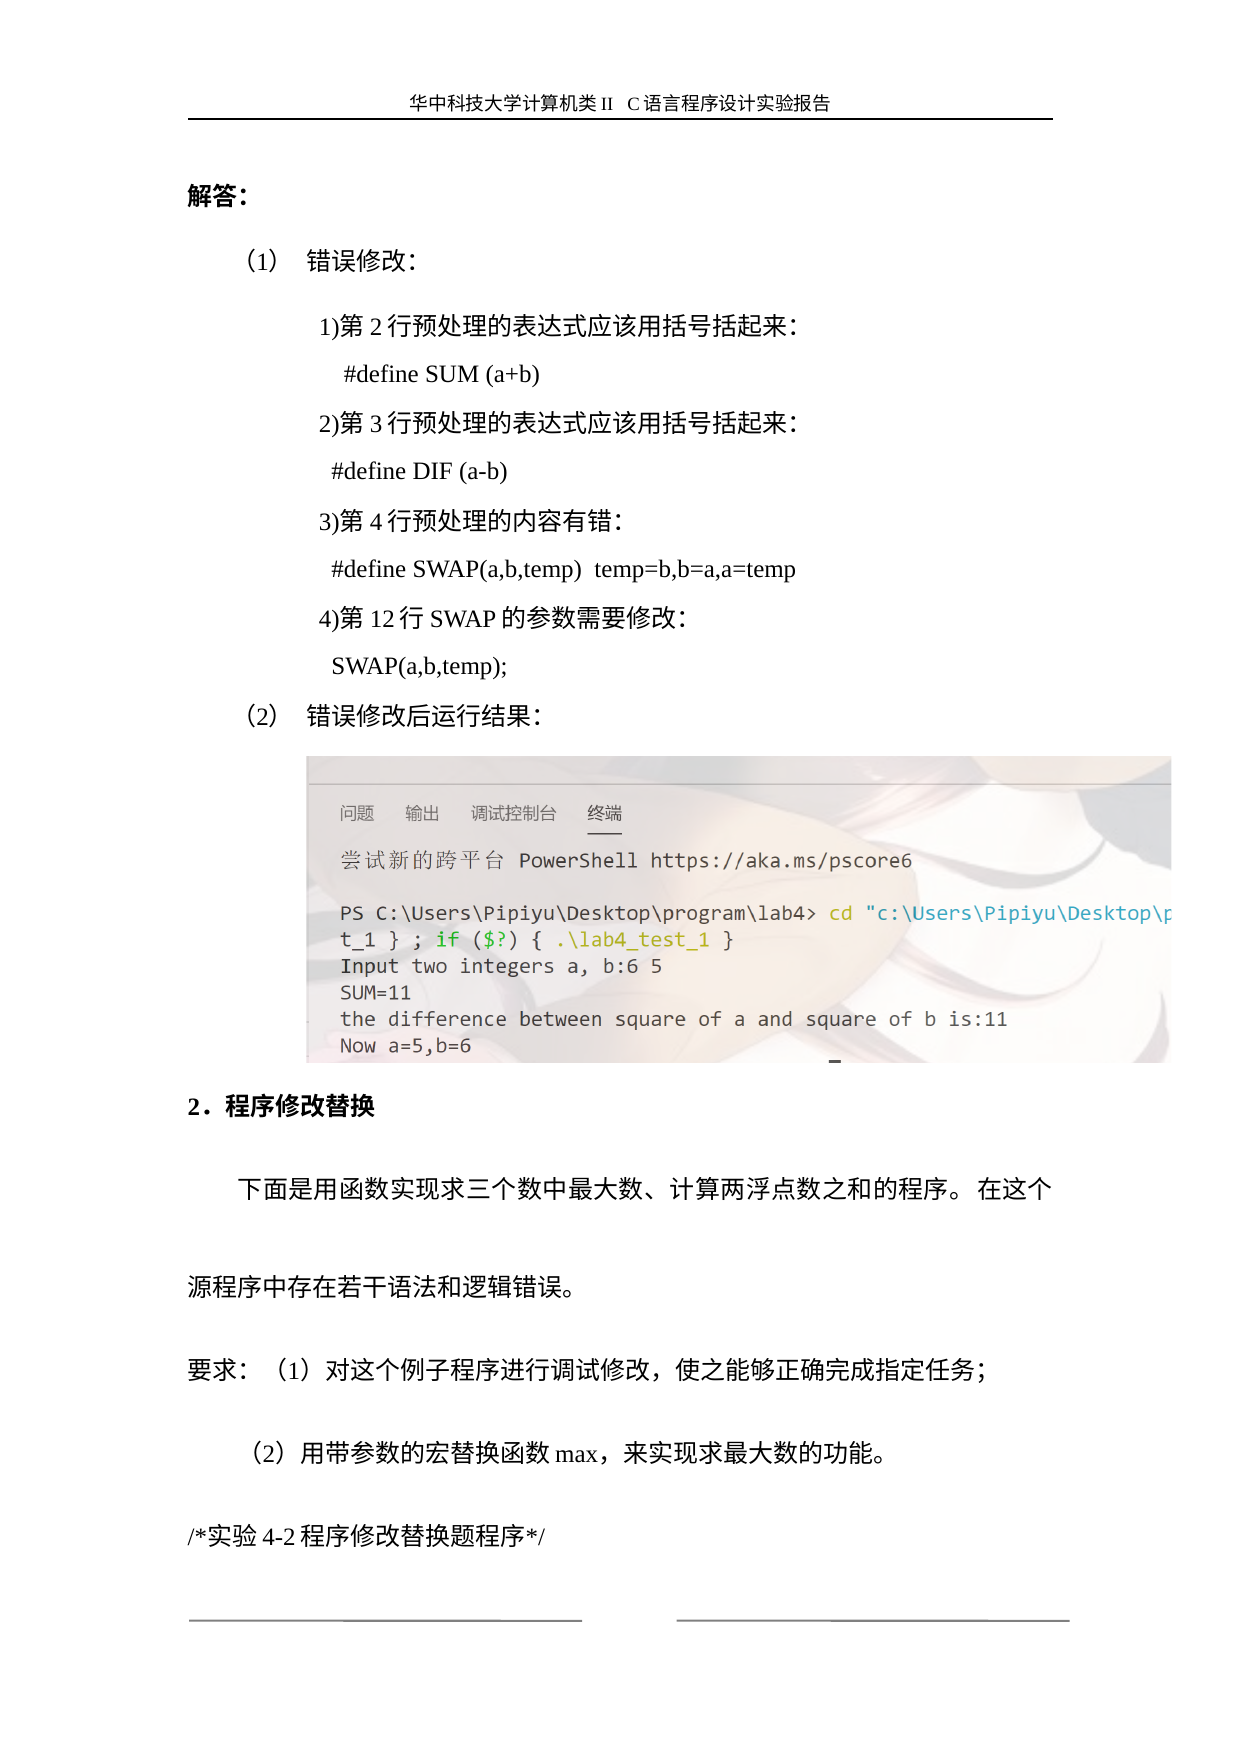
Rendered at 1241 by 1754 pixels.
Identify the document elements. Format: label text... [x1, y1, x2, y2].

text SWAP(a,b,temp); [187, 649, 1053, 682]
text #define SWAP(a,b,temp) temp=b,b=a,a=temp [187, 552, 1053, 584]
list 错误修改： [231, 227, 1053, 292]
text #define SUM (a+b) [344, 357, 1053, 389]
text #define DIF (a-b) [187, 454, 1053, 487]
text 要求：（1）对这个例子程序进行调试修改，使之能够正确完成指定任务； [187, 1336, 1053, 1401]
text 下面是用函数实现求三个数中最大数、计算两浮点数之和的程序。在这个源程序中存在若干语法和逻辑错误。 [187, 1155, 1053, 1318]
text 2)第3行预处理的表达式应该用括号括起来： [187, 389, 1053, 454]
text /*实验4-2程序修改替换题程序*/ [187, 1502, 1053, 1567]
list 错误修改后运行结果： [231, 682, 1053, 747]
text 解答： [187, 162, 1053, 227]
text 4)第12行SWAP的参数需要修改： [187, 584, 1053, 649]
text 3)第4行预处理的内容有错： [187, 487, 1053, 552]
text 1)第2行预处理的表达式应该用括号括起来： [306, 292, 1053, 357]
text （2）用带参数的宏替换函数max，来实现求最大数的功能。 [187, 1419, 1053, 1484]
picture [306, 756, 1172, 1063]
text 2．程序修改替换 [187, 1072, 1053, 1137]
